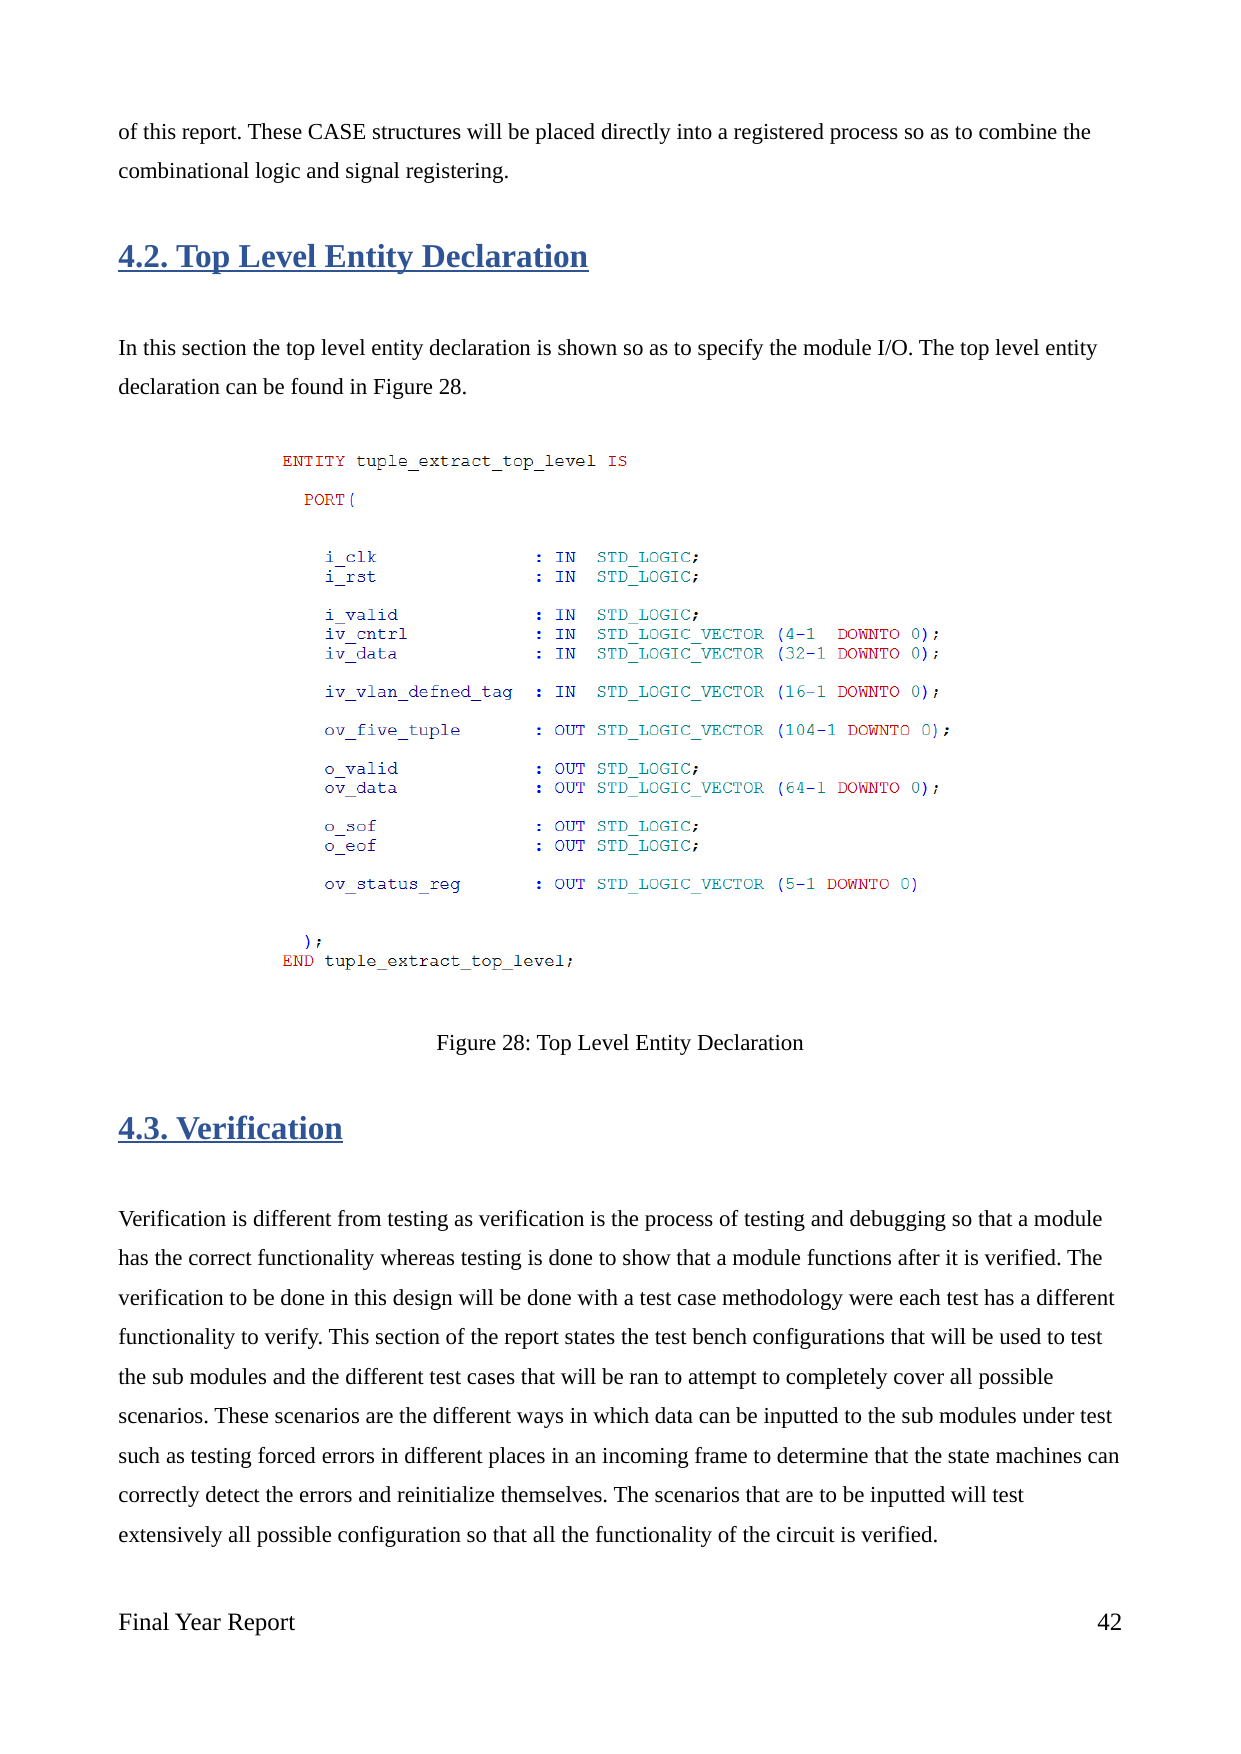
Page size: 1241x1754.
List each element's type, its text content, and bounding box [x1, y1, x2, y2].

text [118, 118, 1122, 184]
picture [277, 452, 963, 976]
text Verification is different from testing as verification is the process of testing and debugging so that a module has the correct functionality whereas testing is done to show that a module functions after it is verified. The verification to be done in this design will be done with a test case methodology were each test has a different functionality to verify. This section of the report states the test bench configurations that will be used to test the sub modules and the different test cases that will be ran to attempt to completely cover all possible scenarios. These scenarios are the different ways in which data can be inputted to the sub modules under test such as testing forced errors in different places in an incoming frame to determine that the state machines can correctly detect the errors and reinitialize themselves. The scenarios that are to be inputted will test extensively all possible configuration so that all the functionality of the circuit is verified. [118, 1205, 1122, 1547]
text 4.2. Top Level Entity Declaration [118, 237, 1122, 275]
text In this section the top level entity declaration is shown so as to specify the module I/O. The top level entity declaration can be found in Figure 28. [118, 333, 1122, 399]
text Figure 28: Top Level Entity Declaration [118, 1029, 1122, 1055]
text 4.3. Verification [118, 1108, 1122, 1146]
